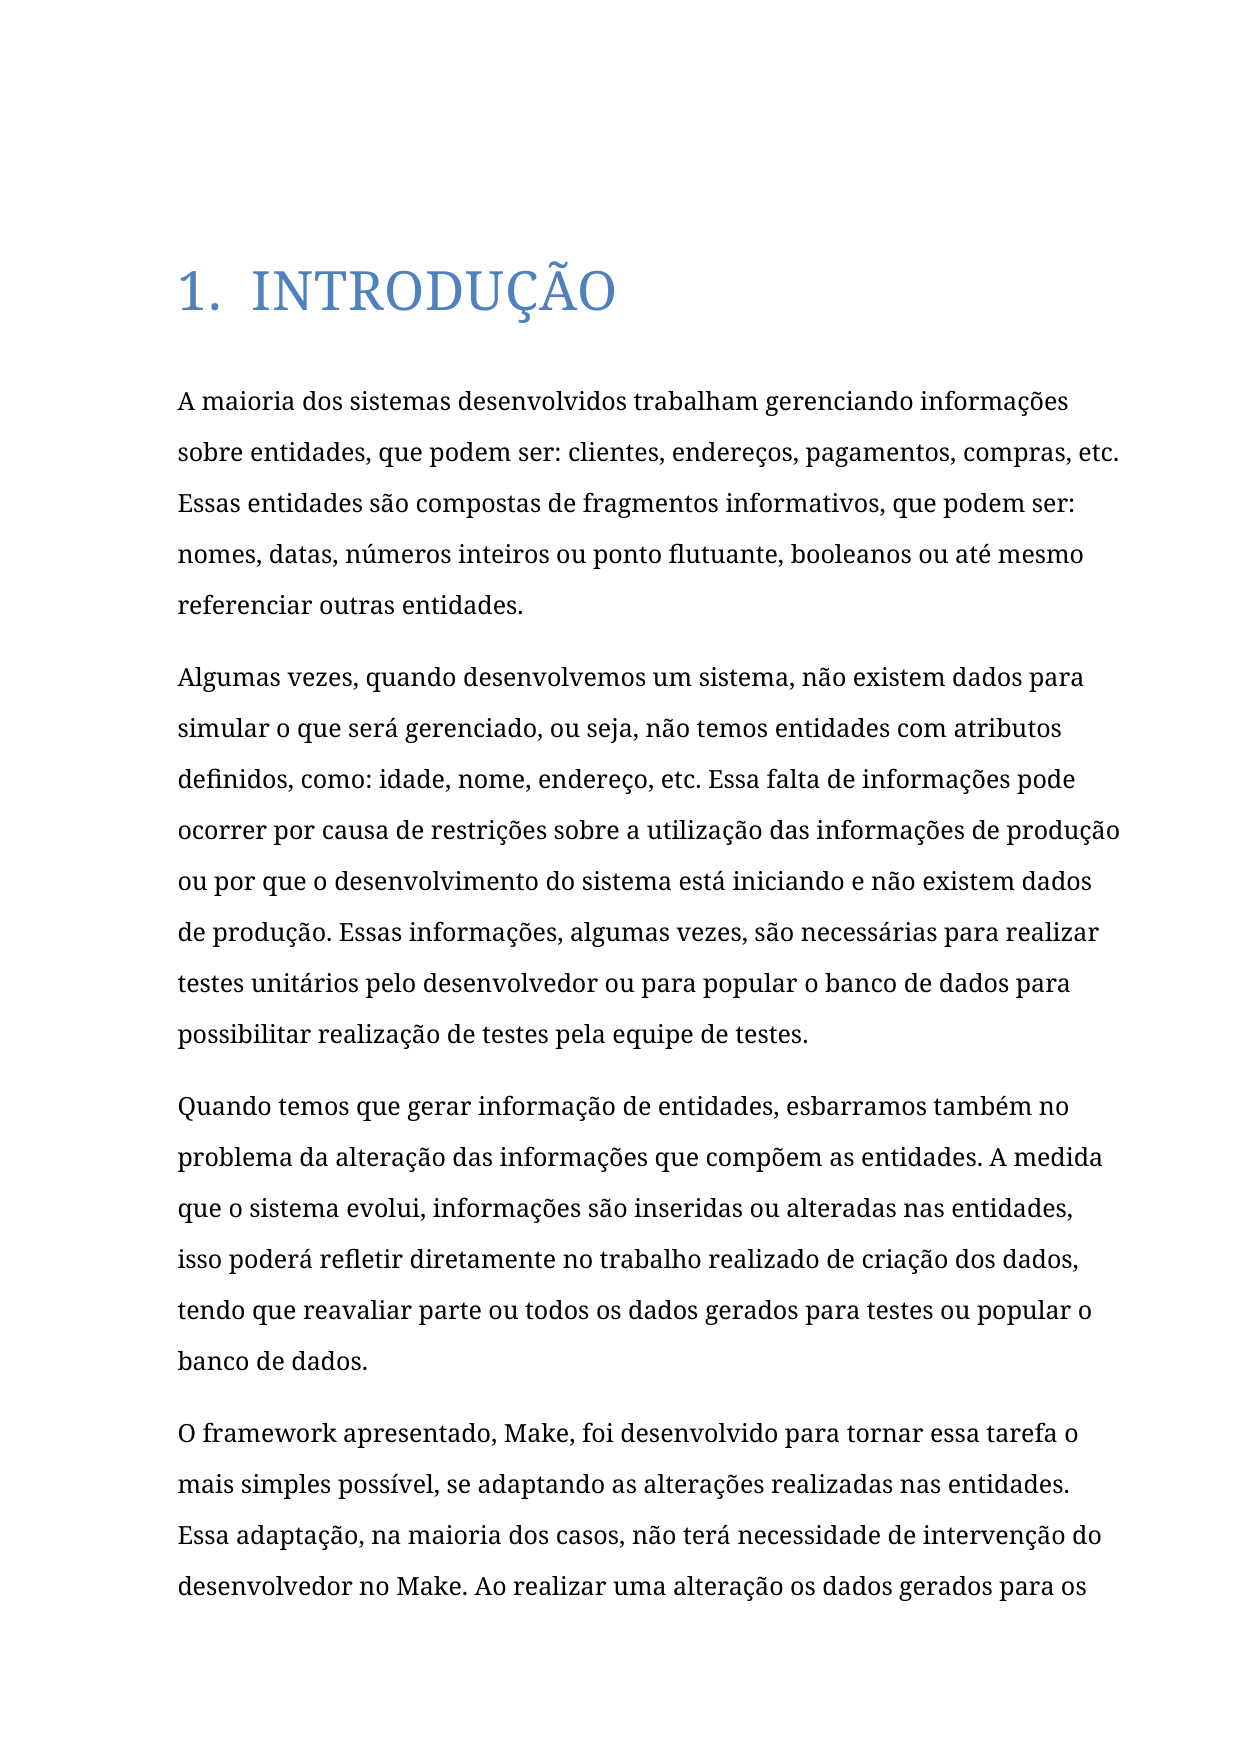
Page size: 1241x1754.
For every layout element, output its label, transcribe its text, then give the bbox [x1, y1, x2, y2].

text Algumas vezes, quando desenvolvemos um sistema, não existem dados para simular o que será gerenciado, ou seja, não temos entidades com atributos definidos, como: idade, nome, endereço, etc. Essa falta de informações pode ocorrer por causa de restrições sobre a utilização das informações de produção ou por que o desenvolvimento do sistema está iniciando e não existem dados de produção. Essas informações, algumas vezes, são necessárias para realizar testes unitários pelo desenvolvedor ou para popular o banco de dados para possibilitar realização de testes pela equipe de testes. [177, 660, 1122, 1051]
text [177, 1416, 1122, 1603]
title Introdução [177, 252, 1122, 326]
text A maioria dos sistemas desenvolvidos trabalham gerenciando informações sobre entidades, que podem ser: clientes, endereços, pagamentos, compras, etc. Essas entidades são compostas de fragmentos informativos, que podem ser: nomes, datas, números inteiros ou ponto flutuante, booleanos ou até mesmo referenciar outras entidades. [177, 384, 1122, 622]
text Quando temos que gerar informação de entidades, esbarramos também no problema da alteração das informações que compõem as entidades. A medida que o sistema evolui, informações são inseridas ou alteradas nas entidades, isso poderá refletir diretamente no trabalho realizado de criação dos dados, tendo que reavaliar parte ou todos os dados gerados para testes ou popular o banco de dados. [177, 1089, 1122, 1378]
